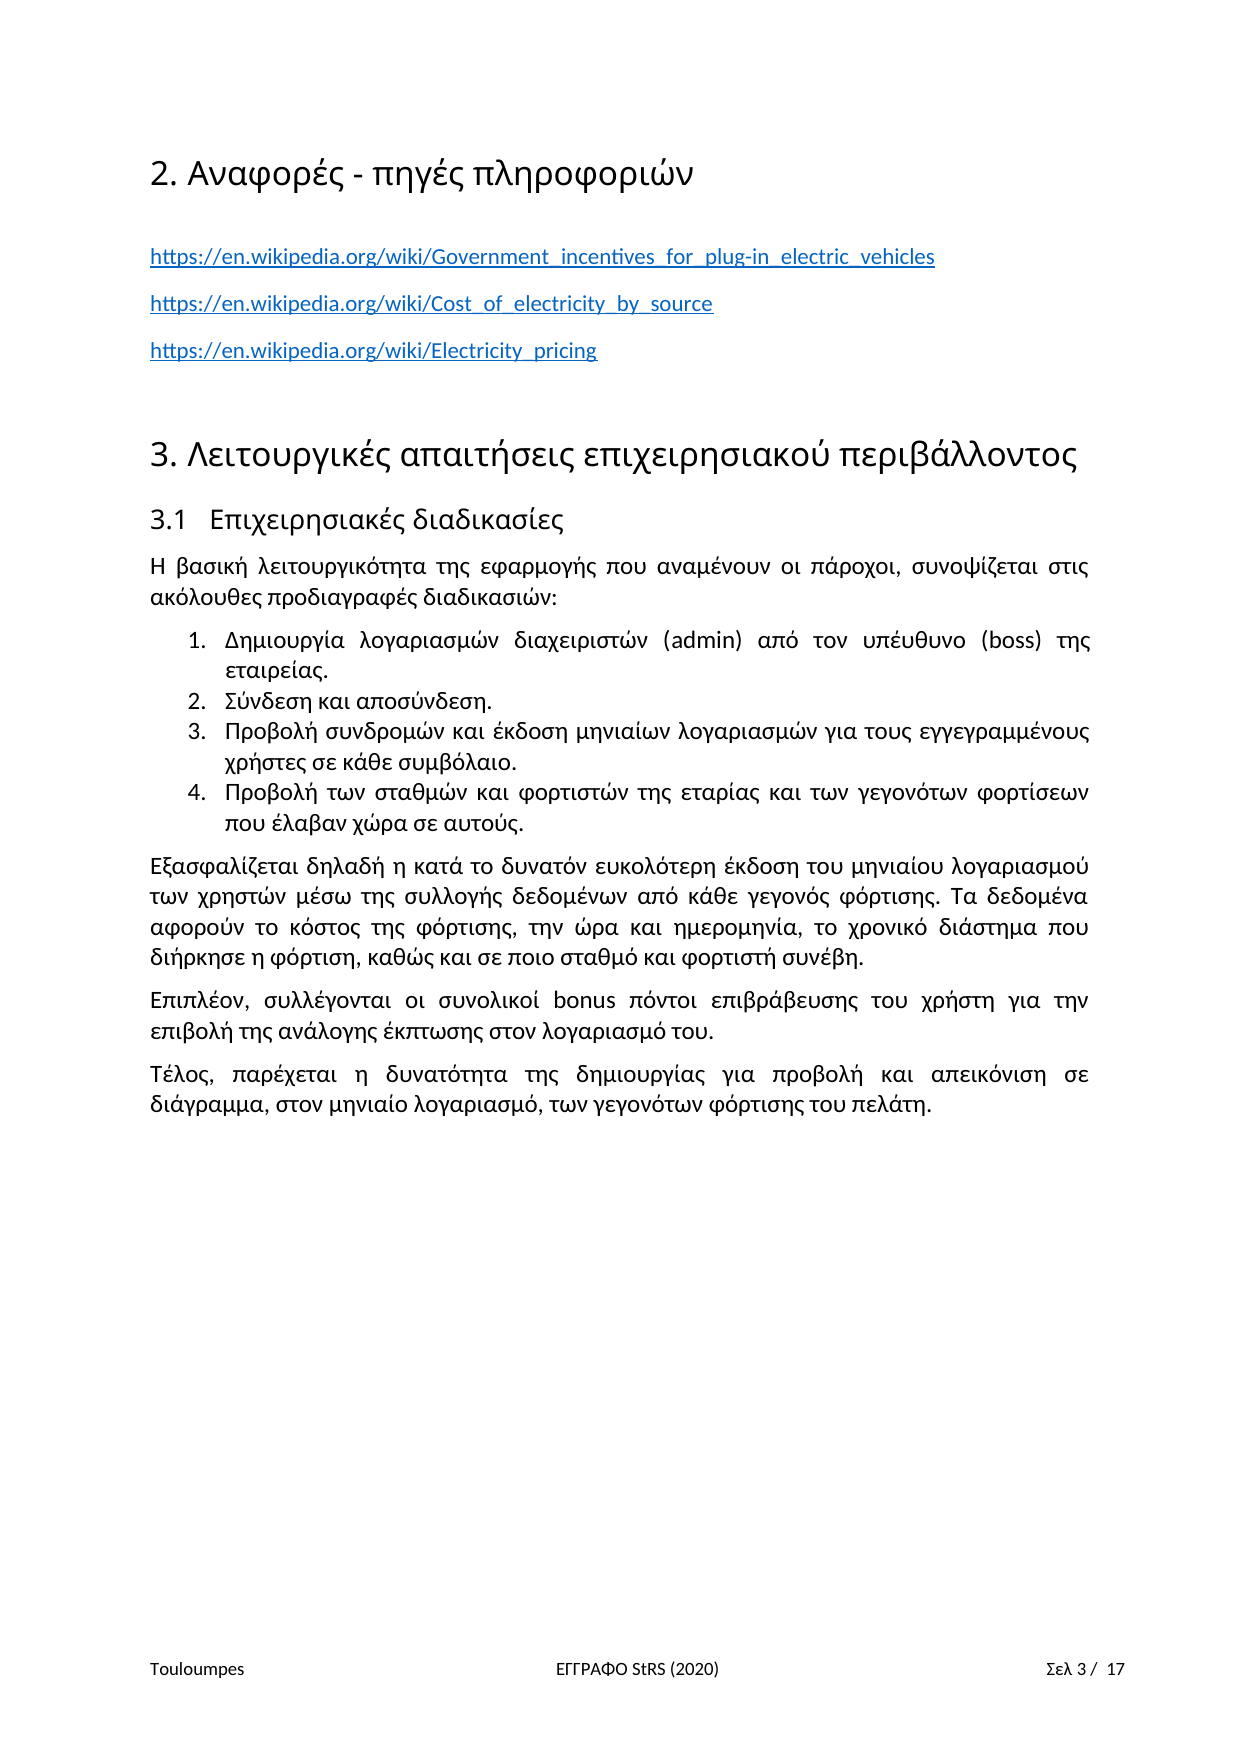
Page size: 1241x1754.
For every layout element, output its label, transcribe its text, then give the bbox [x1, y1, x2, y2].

subtitle Λειτουργικές απαιτήσεις επιχειρησιακού περιβάλλοντος [150, 430, 1090, 476]
text Η βασική λειτουργικότητα της εφαρμογής που αναμένουν οι πάροχοι, συνοψίζεται στις ακόλουθες προδιαγραφές διαδικασιών: [150, 550, 1090, 611]
text Τέλος, παρέχεται η δυνατότητα της δημιουργίας για προβολή και απεικόνιση σε διάγραμμα, στον μηνιαίο λογαριασμό, των γεγονότων φόρτισης του πελάτη. [150, 1058, 1090, 1119]
text Επιπλέον, συλλέγονται οι συνολικοί bonus πόντοι επιβράβευσης του χρήστη για την επιβολή της ανάλογης έκπτωσης στον λογαριασμό του. [150, 984, 1090, 1046]
text https://en.wikipedia.org/wiki/Cost_of_electricity_by_source [150, 289, 1090, 317]
text Εξασφαλίζεται δηλαδή η κατά το δυνατόν ευκολότερη έκδοση του μηνιαίου λογαριασμού των χρηστών μέσω της συλλογής δεδομένων από κάθε γεγονός φόρτισης. Τα δεδομένα αφορούν το κόστος της φόρτισης, την ώρα και ημερομηνία, το χρονικό διάστημα που διήρκησε η φόρτιση, καθώς και σε ποιο σταθμό και φορτιστή συνέβη. [150, 850, 1090, 972]
text https://en.wikipedia.org/wiki/Government_incentives_for_plug-in_electric_vehicles [150, 242, 1090, 270]
list Δημιουργία λογαριασμών διαχειριστών (admin) από τον υπέυθυνο (boss) της εταιρείας. [187, 624, 1090, 685]
list Προβολή των σταθμών και φορτιστών της εταρίας και των γεγονότων φορτίσεων που έλαβαν χώρα σε αυτούς. [187, 776, 1090, 837]
text https://en.wikipedia.org/wiki/Electricity_pricing [150, 336, 1090, 364]
list Σύνδεση και αποσύνδεση. [187, 685, 1090, 715]
subtitle Αναφορές - πηγές πληροφοριών [150, 150, 1090, 195]
subtitle 3.1 Επιχειρησιακές διαδικασίες [150, 501, 1090, 538]
list Προβολή συνδρομών και έκδοση μηνιαίων λογαριασμών για τους εγγεγραμμένους χρήστες σε κάθε συμβόλαιο. [187, 715, 1090, 776]
